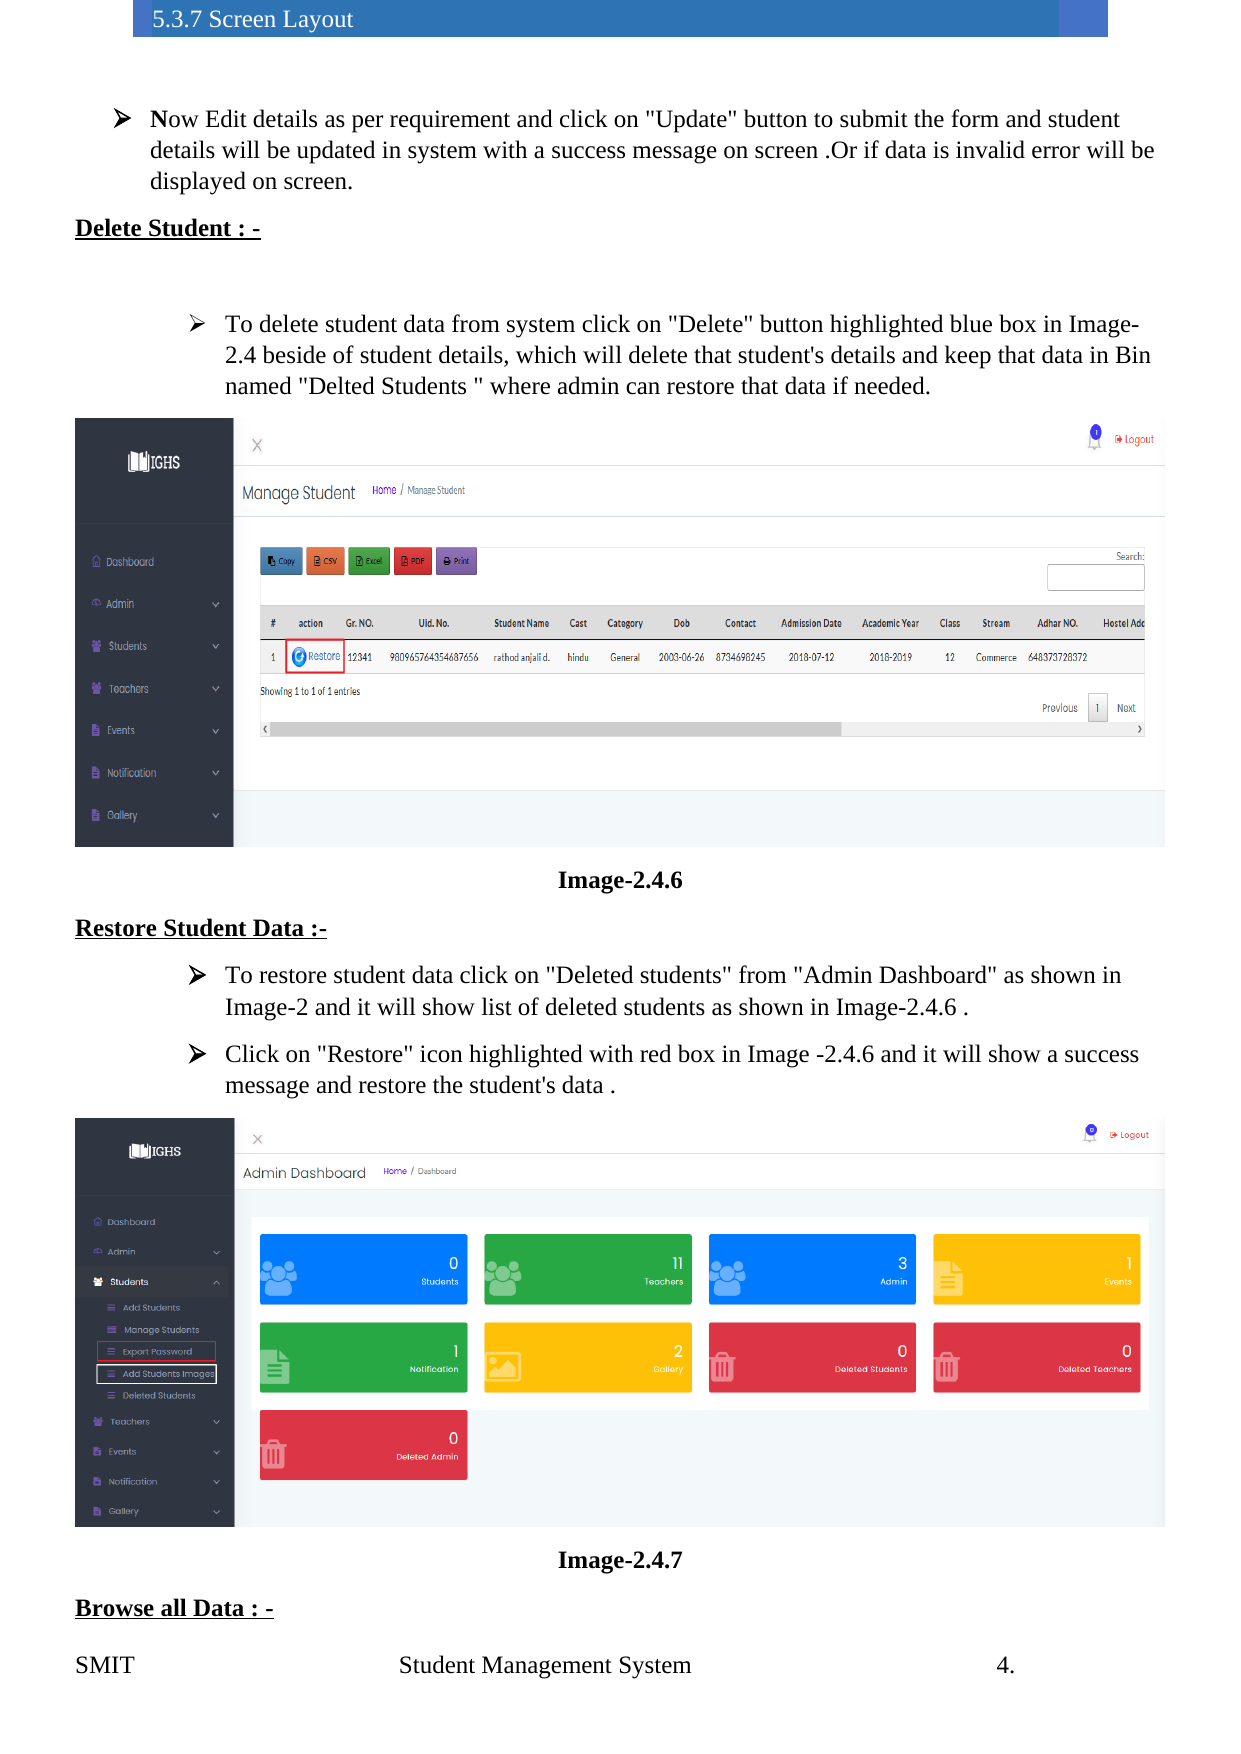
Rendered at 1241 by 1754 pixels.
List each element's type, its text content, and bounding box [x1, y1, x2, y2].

list Browse all Data : - [75, 1593, 1165, 1622]
list Now Edit details as per requirement and click on "Update" button to submit the form and student details will be updated in system with a success message on screen .Or if data is invalid error will be displayed on screen. [112, 104, 1165, 194]
list To restore student data click on "Deleted students" from "Admin Dashboard" as shown in Image-2 and it will show list of deleted students as shown in Image-2.4.6 . [187, 961, 1165, 1020]
picture [75, 1118, 1166, 1527]
list Image-2.4.6 [75, 865, 1165, 894]
picture [75, 418, 1166, 847]
list Delete Student : - [75, 213, 1165, 242]
list Click on "Restore" icon highlighted with red box in Image -2.4.6 and it will show a success message and restore the student's data . [187, 1039, 1165, 1099]
list Image-2.4.7 [75, 1545, 1165, 1574]
list To delete student data from system click on "Delete" button highlighted blue box in Image-2.4 beside of student details, which will delete that student's details and keep that data in Bin named "Delted Students " where admin can restore that data if needed. [187, 309, 1165, 400]
list Restore Student Data :- [75, 913, 1165, 942]
